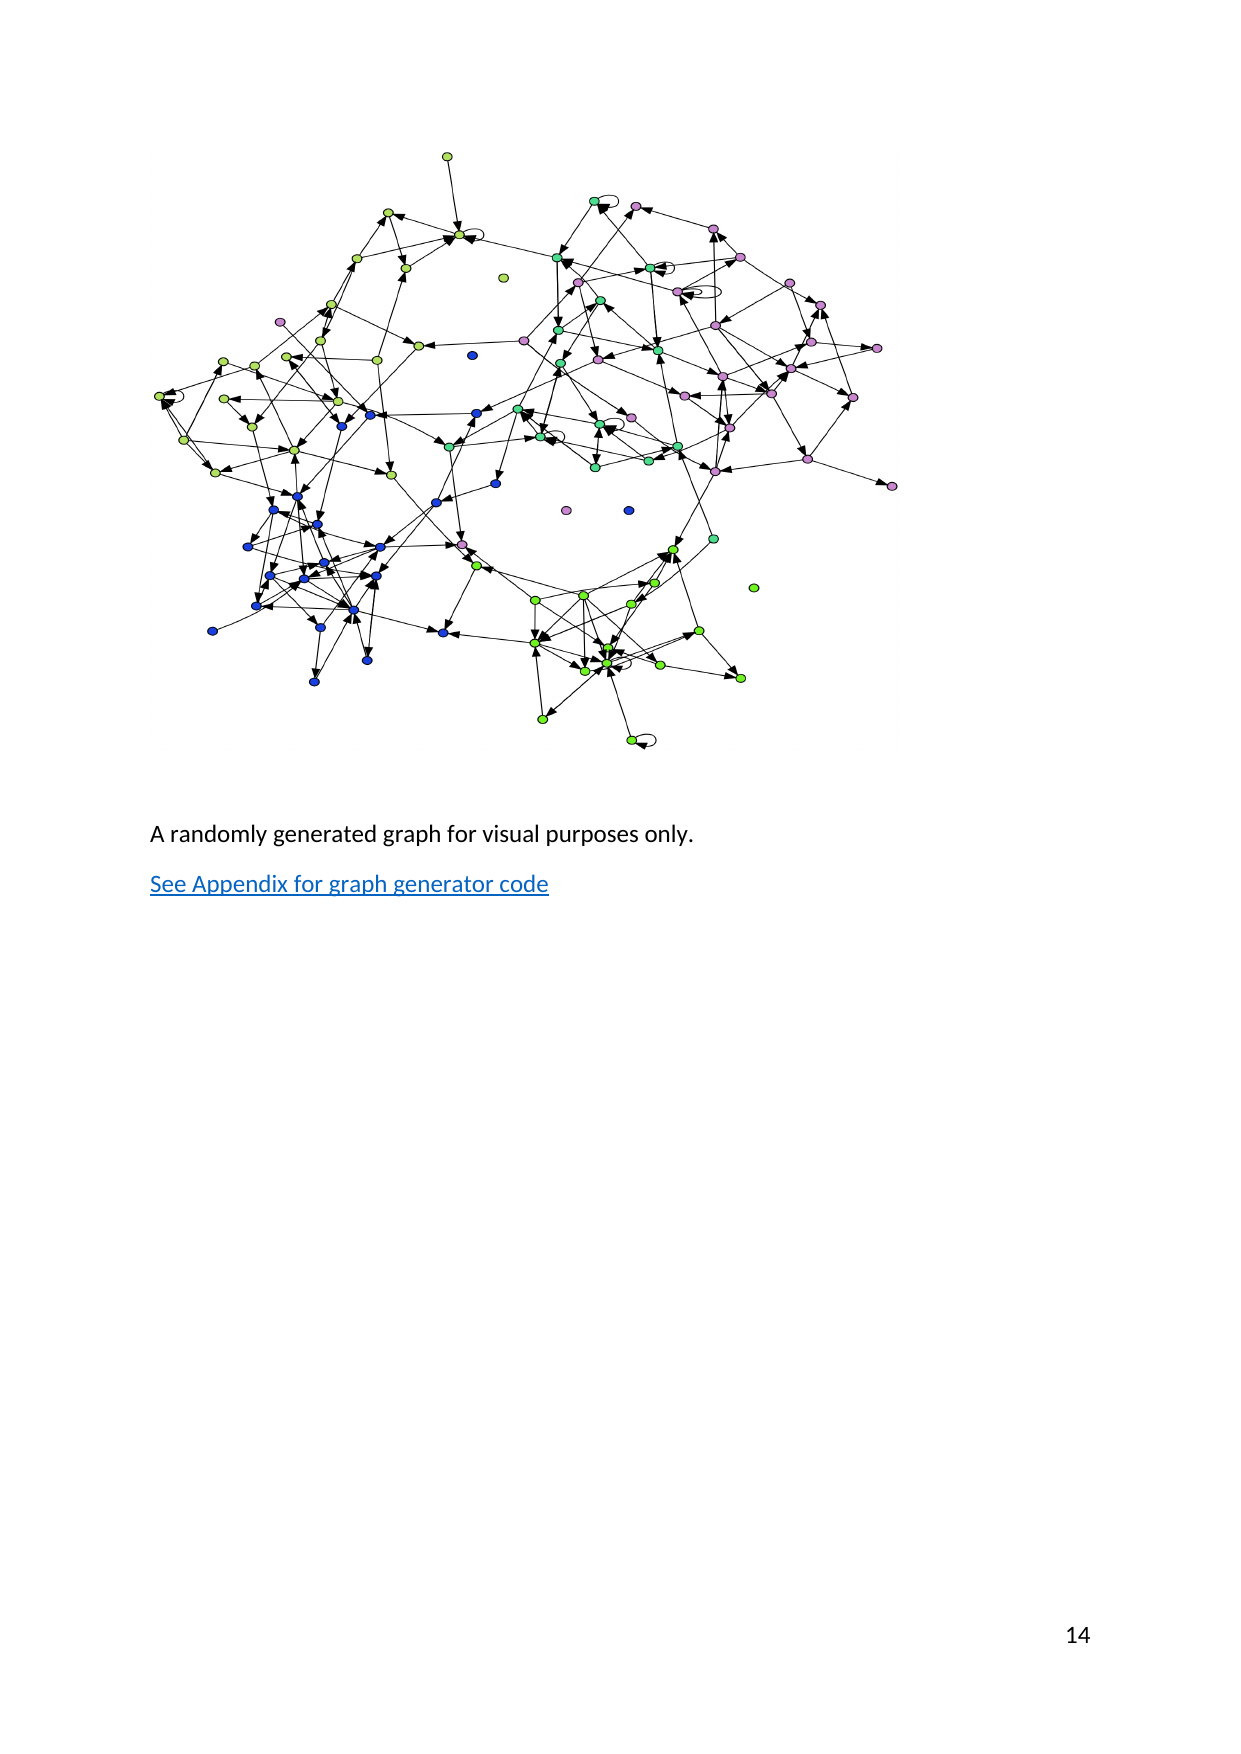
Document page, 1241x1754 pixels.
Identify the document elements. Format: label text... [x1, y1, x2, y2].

text A randomly generated graph for visual purposes only. [150, 819, 1090, 849]
text See Appendix for graph generator code [150, 868, 1090, 899]
picture [150, 150, 901, 750]
